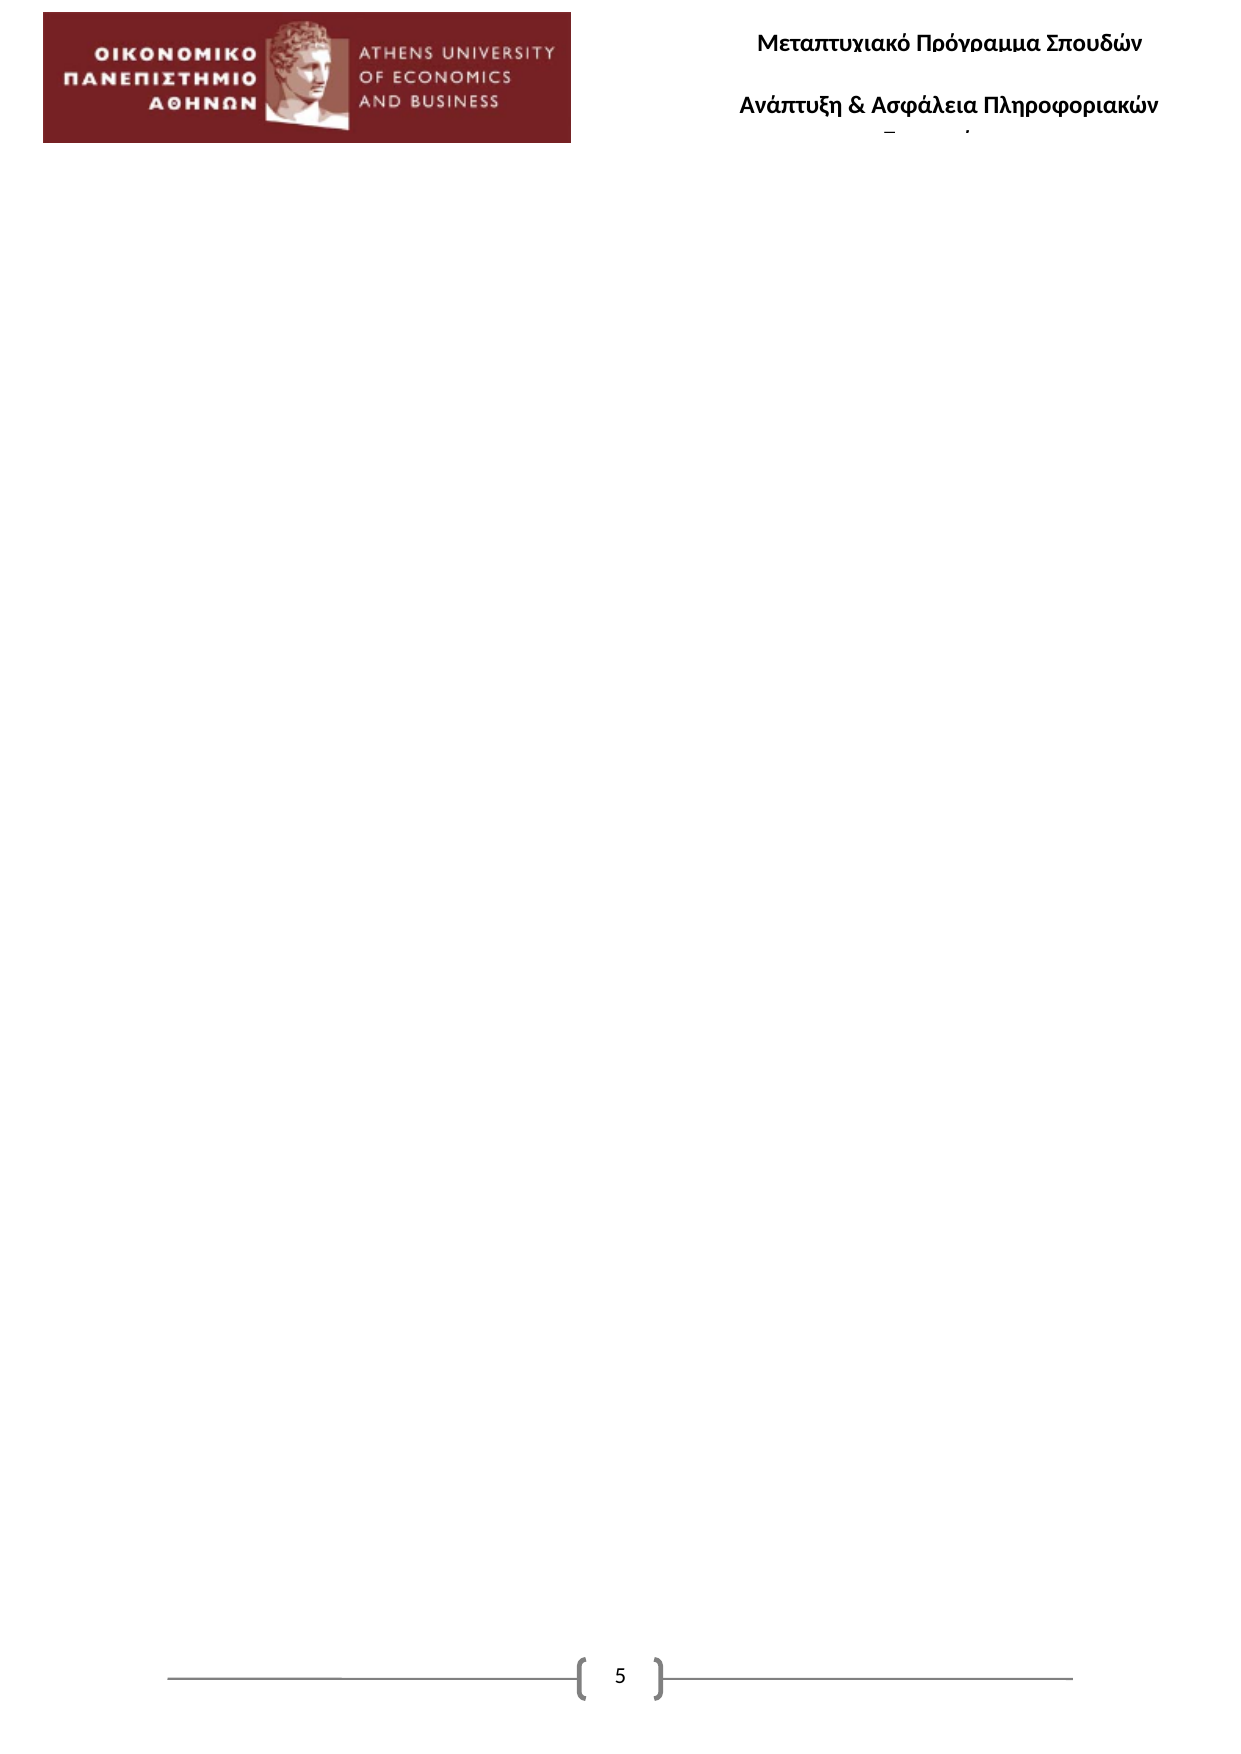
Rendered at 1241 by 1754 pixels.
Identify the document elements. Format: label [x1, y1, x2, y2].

picture [43, 12, 571, 143]
